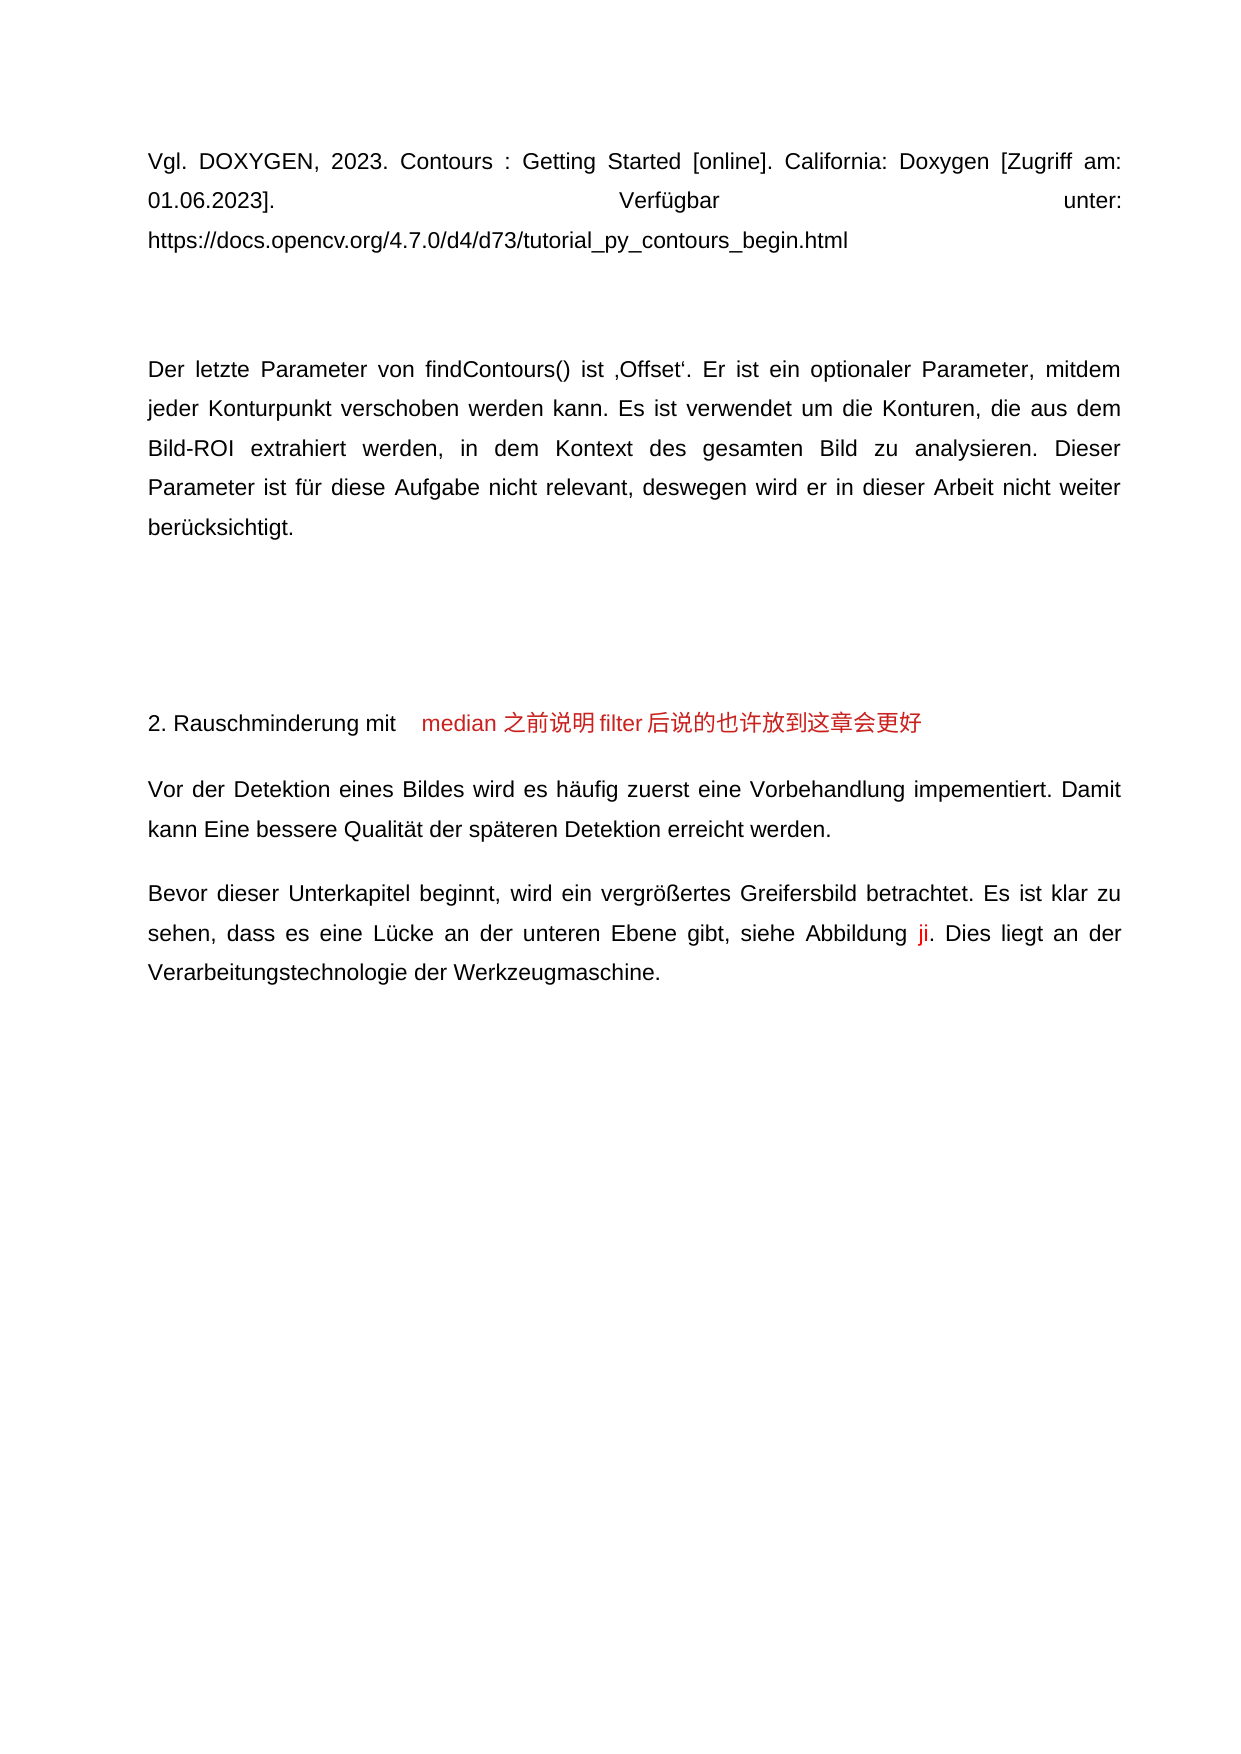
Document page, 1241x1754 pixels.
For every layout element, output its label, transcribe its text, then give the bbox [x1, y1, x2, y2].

text 2. Rauschminderung mit median 之前说明filter后说的也许放到这章会更好 [148, 709, 1122, 737]
text Vor der Detektion eines Bildes wird es häufig zuerst eine Vorbehandlung impementiert. Damit kann Eine bessere Qualität der späteren Detektion erreicht werden. [148, 776, 1122, 842]
text Bevor dieser Unterkapitel beginnt, wird ein vergrößertes Greifersbild betrachtet. Es ist klar zu sehen, dass es eine Lücke an der unteren Ebene gibt, siehe Abbildung ji. Dies liegt an der Verarbeitungstechnologie der Werkzeugmaschine. [148, 880, 1122, 986]
text Der letzte Parameter von findContours() ist ‚Offset‘. Er ist ein optionaler Parameter, mitdem jeder Konturpunkt verschoben werden kann. Es ist verwendet um die Konturen, die aus dem Bild-ROI extrahiert werden, in dem Kontext des gesamten Bild zu analysieren. Dieser Parameter ist für diese Aufgabe nicht relevant, deswegen wird er in dieser Arbeit nicht weiter berücksichtigt. [148, 356, 1122, 540]
text Vgl. doxygen, 2023. Contours : Getting Started [online]. California: Doxygen [Zugriff am: 01.06.2023]. Verfügbar unter: https://docs.opencv.org/4.7.0/d4/d73/tutorial_py_contours_begin.html [148, 148, 1122, 253]
